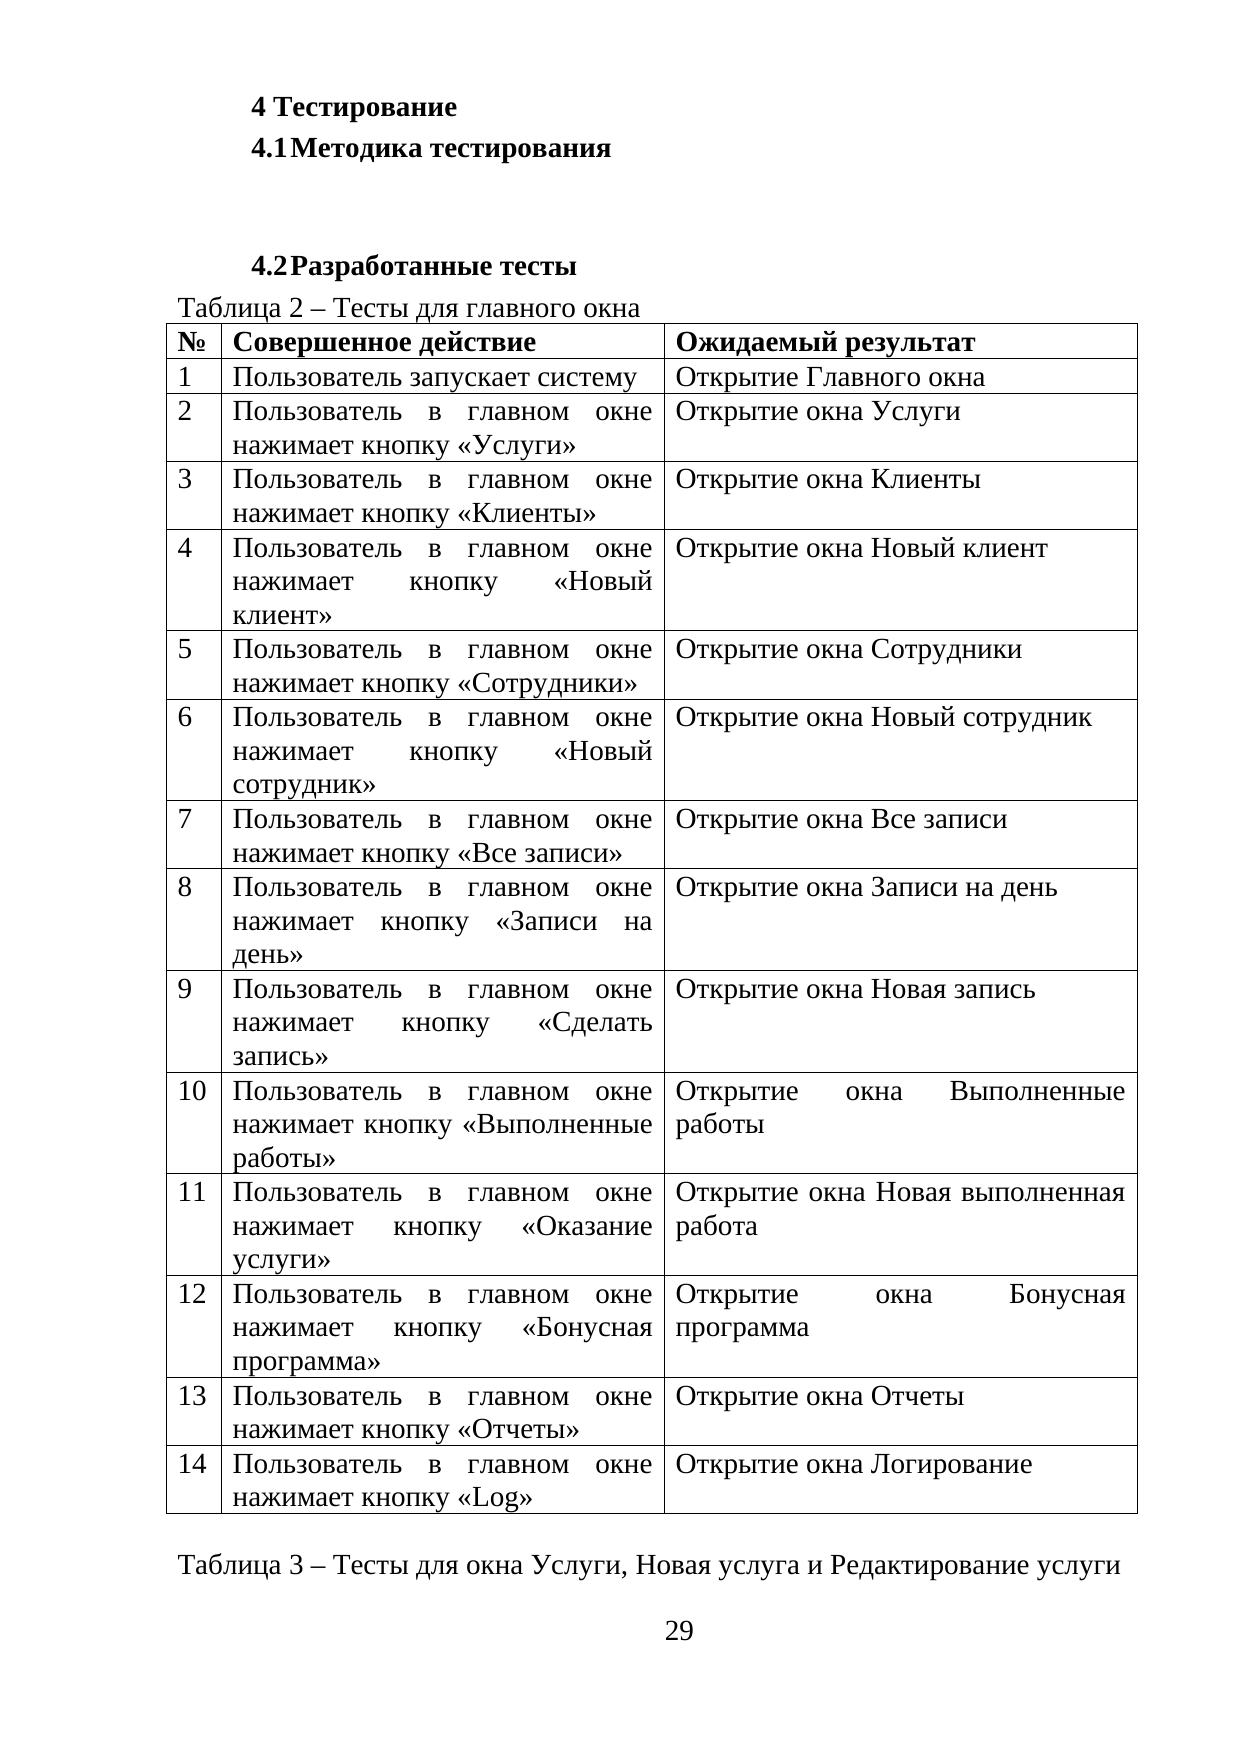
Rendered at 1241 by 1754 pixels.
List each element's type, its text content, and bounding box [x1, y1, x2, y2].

text Таблица 2 – Тесты для главного окна [177, 290, 1181, 323]
table_cell Пользователь в главном окне нажимает кнопку «Log» [222, 1446, 664, 1513]
table_cell 5 [167, 631, 221, 698]
table_cell Открытие окна Сотрудники [665, 631, 1137, 698]
table_cell 11 [167, 1174, 221, 1275]
table_cell Пользователь в главном окне нажимает кнопку «Услуги» [222, 394, 664, 461]
text Таблица 3 – Тесты для окна Услуги, Новая услуга и Редактирование услуги [177, 1547, 1181, 1581]
table_cell 12 [167, 1276, 221, 1377]
table_cell 9 [167, 971, 221, 1072]
table_cell 10 [167, 1073, 221, 1173]
table_cell Пользователь в главном окне нажимает кнопку «Клиенты» [222, 462, 664, 529]
table_header Ожидаемый результат [665, 324, 1137, 358]
table_cell Открытие окна Логирование [665, 1446, 1137, 1513]
table_cell Открытие окна Выполненные работы [665, 1073, 1137, 1173]
table_cell Пользователь в главном окне нажимает кнопку «Новый клиент» [222, 530, 664, 630]
table_cell Пользователь в главном окне нажимает кнопку «Новый сотрудник» [222, 700, 664, 800]
table_cell Пользователь в главном окне нажимает кнопку «Бонусная программа» [222, 1276, 664, 1377]
subtitle Разработанные тесты [251, 248, 1181, 281]
table_cell Пользователь в главном окне нажимает кнопку «Все записи» [222, 801, 664, 868]
subtitle Тестирование [177, 89, 1181, 122]
table_cell 6 [167, 700, 221, 800]
table_cell 8 [167, 869, 221, 970]
subtitle Методика тестирования [251, 131, 1181, 164]
table_cell 4 [167, 530, 221, 630]
table_cell Открытие окна Новый сотрудник [665, 700, 1137, 800]
table_cell Открытие окна Новая запись [665, 971, 1137, 1072]
table_header Совершенное действие [222, 324, 664, 358]
table_cell 3 [167, 462, 221, 529]
table_cell 7 [167, 801, 221, 868]
table_cell Пользователь в главном окне нажимает кнопку «Оказание услуги» [222, 1174, 664, 1275]
table_cell 1 [167, 359, 221, 392]
table_cell Открытие Главного окна [665, 359, 1137, 392]
table_cell Открытие окна Записи на день [665, 869, 1137, 970]
table_cell 14 [167, 1446, 221, 1513]
table_cell Открытие окна Бонусная программа [665, 1276, 1137, 1377]
table_cell Пользователь в главном окне нажимает кнопку «Сделать запись» [222, 971, 664, 1072]
table_cell Пользователь в главном окне нажимает кнопку «Отчеты» [222, 1378, 664, 1445]
table_cell Открытие окна Отчеты [665, 1378, 1137, 1445]
table_header № [167, 324, 221, 358]
table_cell 13 [167, 1378, 221, 1445]
table_cell Открытие окна Услуги [665, 394, 1137, 461]
table_cell Пользователь в главном окне нажимает кнопку «Записи на день» [222, 869, 664, 970]
table_cell Открытие окна Новый клиент [665, 530, 1137, 630]
table_cell Открытие окна Новая выполненная работа [665, 1174, 1137, 1275]
table_cell 2 [167, 394, 221, 461]
table_cell Открытие окна Клиенты [665, 462, 1137, 529]
table_cell Пользователь в главном окне нажимает кнопку «Сотрудники» [222, 631, 664, 698]
table_cell Пользователь в главном окне нажимает кнопку «Выполненные работы» [222, 1073, 664, 1173]
table_cell Пользователь запускает систему [222, 359, 664, 392]
table_cell Открытие окна Все записи [665, 801, 1137, 868]
